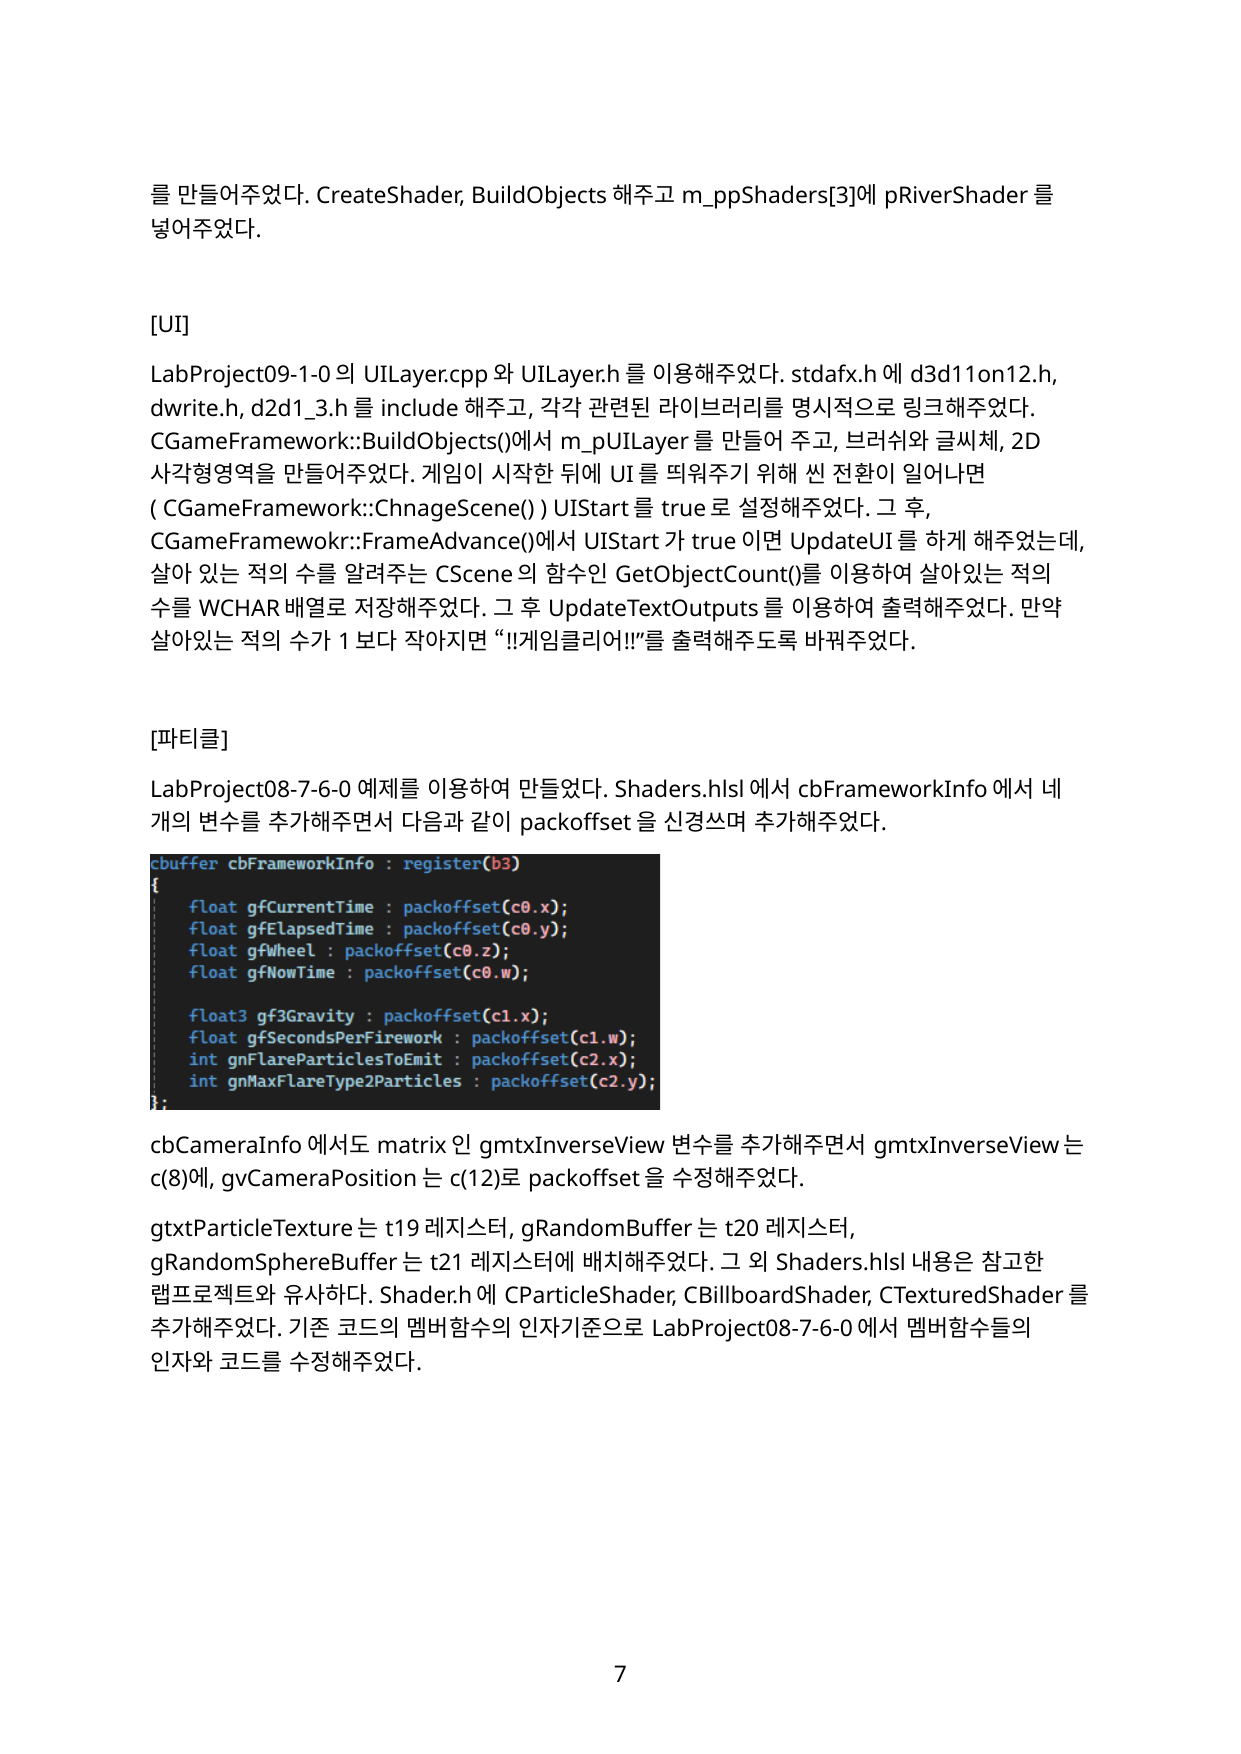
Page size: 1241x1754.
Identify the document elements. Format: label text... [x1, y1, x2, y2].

text gtxtParticleTexture는 t19레지스터, gRandomBuffer는 t20 레지스터, gRandomSphereBuffer는 t21 레지스터에 배치해주었다. 그 외 Shaders.hlsl 내용은 참고한 랩프로젝트와 유사하다. Shader.h에 CParticleShader, CBillboardShader, CTexturedShader를 추가해주었다. 기존 코드의 멤버함수의 인자기준으로 LabProject08-7-6-0에서 멤버함수들의 인자와 코드를 수정해주었다. [150, 1210, 1090, 1377]
text LabProject08-7-6-0 예제를 이용하여 만들었다. Shaders.hlsl에서 cbFrameworkInfo에서 네 개의 변수를 추가해주면서 다음과 같이 packoffset을 신경쓰며 추가해주었다. [150, 771, 1090, 838]
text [150, 177, 1090, 244]
text cbCameraInfo에서도 matrix인 gmtxInverseView 변수를 추가해주면서 gmtxInverseView는 c(8)에, gvCameraPosition는 c(12)로 packoffset을 수정해주었다. [150, 1127, 1090, 1193]
picture [150, 854, 661, 1110]
text LabProject09-1-0의 UILayer.cpp와 UILayer.h를 이용해주었다. stdafx.h에 d3d11on12.h, dwrite.h, d2d1_3.h를 include 해주고, 각각 관련된 라이브러리를 명시적으로 링크해주었다. CGameFramework::BuildObjects()에서 m_pUILayer를 만들어 주고, 브러쉬와 글씨체, 2D사각형영역을 만들어주었다. 게임이 시작한 뒤에 UI를 띄워주기 위해 씬 전환이 일어나면( CGameFramework::ChnageScene() ) UIStart를 true로 설정해주었다. 그 후, CGameFramewokr::FrameAdvance()에서 UIStart가 true이면 UpdateUI를 하게 해주었는데, 살아 있는 적의 수를 알려주는 CScene의 함수인 GetObjectCount()를 이용하여 살아있는 적의 수를 WCHAR배열로 저장해주었다. 그 후 UpdateTextOutputs를 이용하여 출력해주었다. 만약 살아있는 적의 수가 1보다 작아지면 “!!게임클리어!!”를 출력해주도록 바꿔주었다. [150, 356, 1090, 656]
text [UI] [150, 308, 1090, 340]
text [파티클] [150, 721, 1090, 754]
